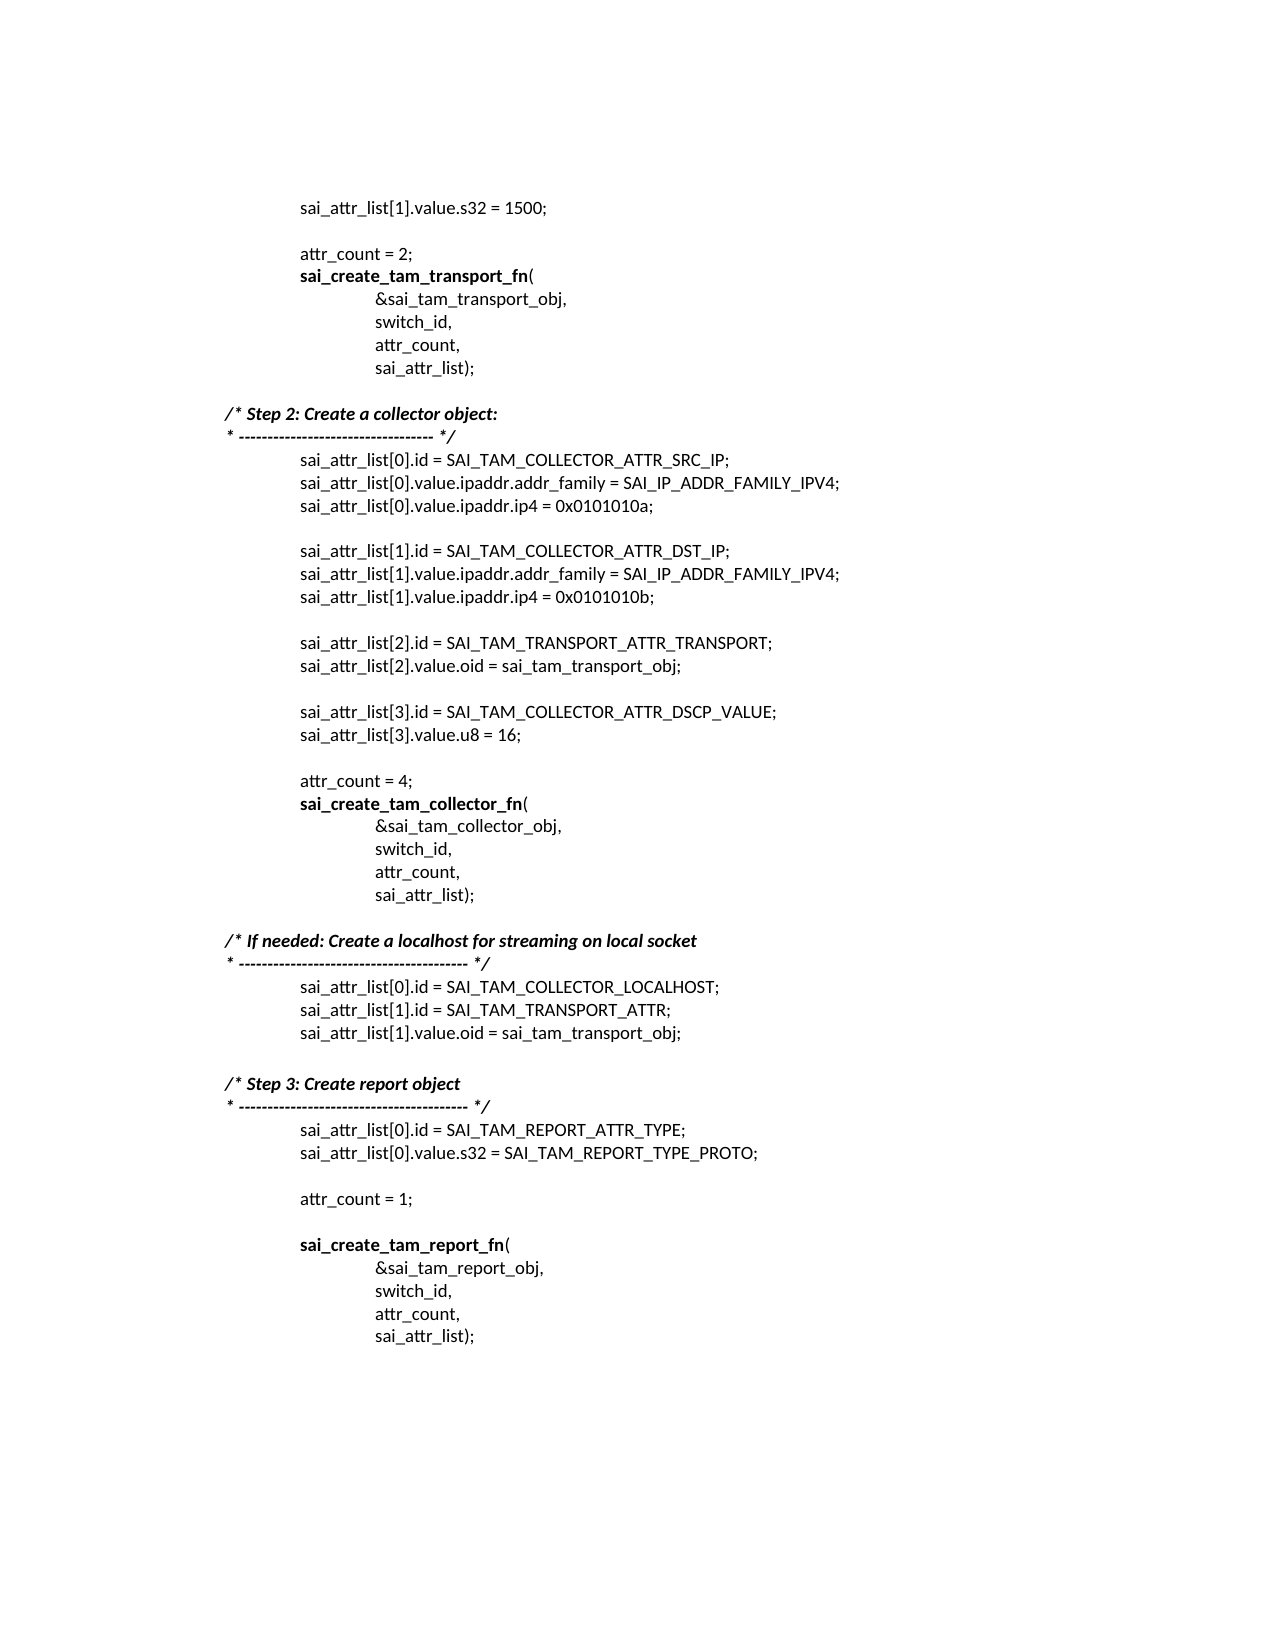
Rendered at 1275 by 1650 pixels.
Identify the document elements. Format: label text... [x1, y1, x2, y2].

text &sai_tam_transport_obj, [300, 287, 1125, 310]
text sai_attr_list[0].id = SAI_TAM_COLLECTOR_LOCALHOST; [300, 975, 1125, 998]
text sai_attr_list[1].value.ipaddr.addr_family = SAI_IP_ADDR_FAMILY_IPV4; [300, 562, 1125, 585]
text attr_count, [300, 860, 1125, 883]
text sai_attr_list); [300, 356, 1125, 379]
text switch_id, [300, 837, 1125, 860]
text sai_attr_list[1].value.oid = sai_tam_transport_obj; [300, 1021, 1125, 1044]
text sai_create_tam_transport_fn( [300, 264, 1125, 287]
text /* Step 2: Create a collector object: [225, 402, 1125, 425]
text sai_attr_list[3].id = SAI_TAM_COLLECTOR_ATTR_DSCP_VALUE; [300, 700, 1125, 723]
text sai_attr_list[1].id = SAI_TAM_TRANSPORT_ATTR; [300, 998, 1125, 1021]
text sai_attr_list[0].value.s32 = SAI_TAM_REPORT_TYPE_PROTO; [300, 1141, 1125, 1164]
text sai_attr_list[2].value.oid = sai_tam_transport_obj; [300, 654, 1125, 677]
text sai_create_tam_collector_fn( [300, 792, 1125, 814]
text attr_count = 4; [300, 769, 1125, 792]
text * ---------------------------------- */ [225, 425, 1125, 448]
text sai_attr_list[1].id = SAI_TAM_COLLECTOR_ATTR_DST_IP; [300, 539, 1125, 562]
text sai_create_tam_report_fn( [300, 1233, 1125, 1256]
text /* If needed: Create a localhost for streaming on local socket [150, 929, 1125, 952]
text * ---------------------------------------- */ [225, 1095, 1125, 1118]
text switch_id, [300, 310, 1125, 333]
text &sai_tam_report_obj, [375, 1256, 1125, 1279]
text /* Step 3: Create report object [225, 1072, 1125, 1095]
text sai_attr_list); [375, 1324, 1125, 1347]
text sai_attr_list[1].value.s32 = 1500; [300, 196, 1125, 219]
text attr_count = 1; [300, 1187, 1125, 1210]
text sai_attr_list[2].id = SAI_TAM_TRANSPORT_ATTR_TRANSPORT; [300, 631, 1125, 654]
text sai_attr_list[1].value.ipaddr.ip4 = 0x0101010b; [300, 585, 1125, 608]
text attr_count, [300, 333, 1125, 356]
text attr_count = 2; [300, 242, 1125, 264]
text &sai_tam_collector_obj, [300, 814, 1125, 837]
text sai_attr_list[0].id = SAI_TAM_REPORT_ATTR_TYPE; [300, 1118, 1125, 1141]
text sai_attr_list[0].id = SAI_TAM_COLLECTOR_ATTR_SRC_IP; [300, 448, 1125, 471]
text sai_attr_list[0].value.ipaddr.ip4 = 0x0101010a; [300, 494, 1125, 517]
text sai_attr_list); [300, 883, 1125, 906]
text switch_id, [375, 1279, 1125, 1302]
text attr_count, [375, 1302, 1125, 1324]
text sai_attr_list[0].value.ipaddr.addr_family = SAI_IP_ADDR_FAMILY_IPV4; [300, 471, 1125, 494]
text * ---------------------------------------- */ [225, 952, 1125, 975]
text sai_attr_list[3].value.u8 = 16; [300, 723, 1125, 746]
